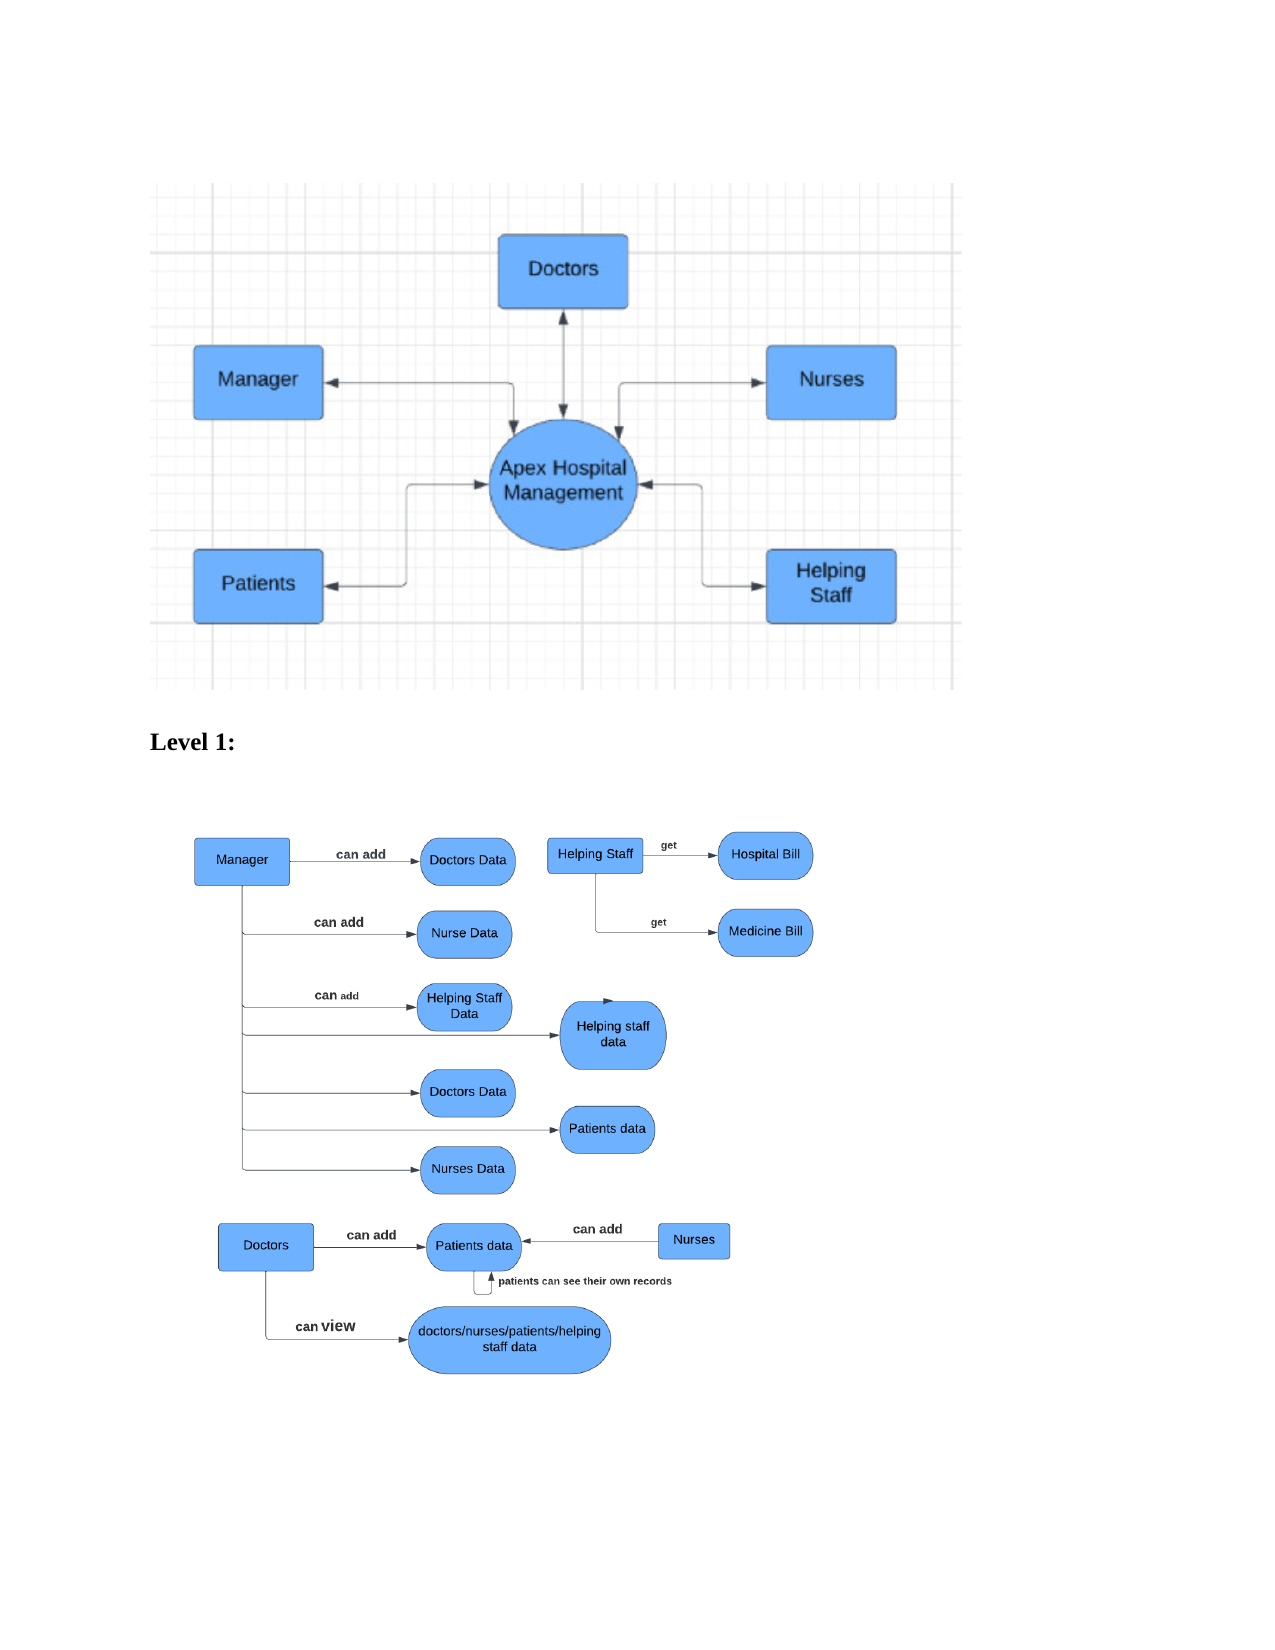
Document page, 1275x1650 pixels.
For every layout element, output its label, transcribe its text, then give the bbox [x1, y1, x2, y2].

picture [150, 183, 962, 690]
text Level 1: [150, 727, 1125, 755]
picture [150, 792, 857, 1414]
